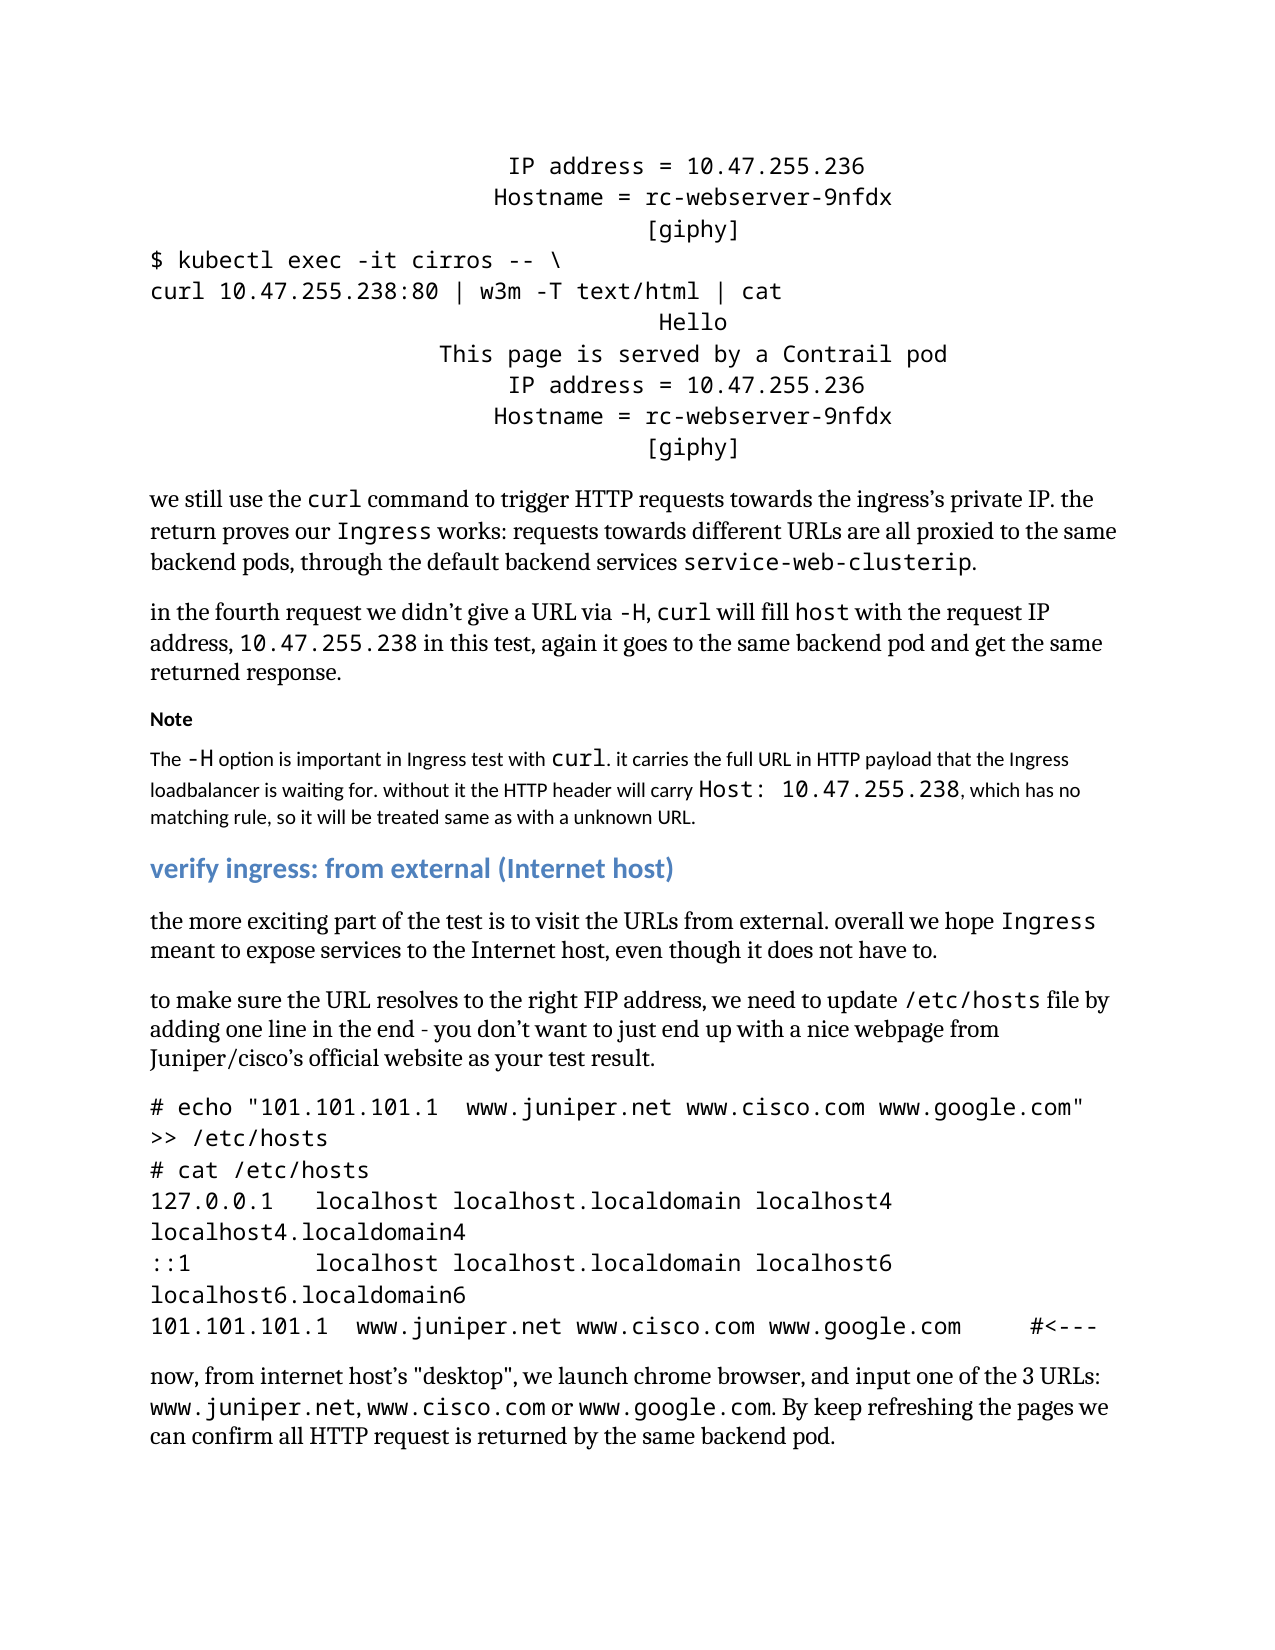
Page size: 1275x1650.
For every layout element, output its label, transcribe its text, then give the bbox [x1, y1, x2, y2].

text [150, 150, 1125, 462]
text now, from internet host’s "desktop", we launch chrome browser, and input one of the 3 URLs: www.juniper.net, www.cisco.com or www.google.com. By keep refreshing the pages we can confirm all HTTP request is returned by the same backend pod. [150, 1362, 1125, 1451]
text in the fourth request we didn’t give a URL via -H, curl will fill host with the request IP address, 10.47.255.238 in this test, again it goes to the same backend pod and get the same returned response. [150, 596, 1125, 687]
text # echo "101.101.101.1 www.juniper.net www.cisco.com www.google.com" >> /etc/hosts # cat /etc/hosts 127.0.0.1 localhost localhost.localdomain localhost4 localhost4.localdomain4 ::1 localhost localhost.localdomain localhost6 localhost6.localdomain6 101.101.101.1 www.juniper.net www.cisco.com www.google.com #<--- [150, 1091, 1125, 1341]
text Note [150, 706, 1125, 731]
subtitle verify ingress: from external (Internet host) [150, 850, 1125, 886]
text The -H option is important in Ingress test with curl. it carries the full URL in HTTP payload that the Ingress loadbalancer is waiting for. without it the HTTP header will carry Host: 10.47.255.238, which has no matching rule, so it will be treated same as with a unknown URL. [150, 742, 1125, 829]
text the more exciting part of the test is to visit the URLs from external. overall we hope Ingress meant to expose services to the Internet host, even though it does not have to. [150, 905, 1125, 965]
text to make sure the URL resolves to the right FIP address, we need to update /etc/hosts file by adding one line in the end - you don’t want to just end up with a nice webpage from Juniper/cisco’s official website as your test result. [150, 983, 1125, 1072]
text we still use the curl command to trigger HTTP requests towards the ingress’s private IP. the return proves our Ingress works: requests towards different URLs are all proxied to the same backend pods, through the default backend services service-web-clusterip. [150, 483, 1125, 577]
